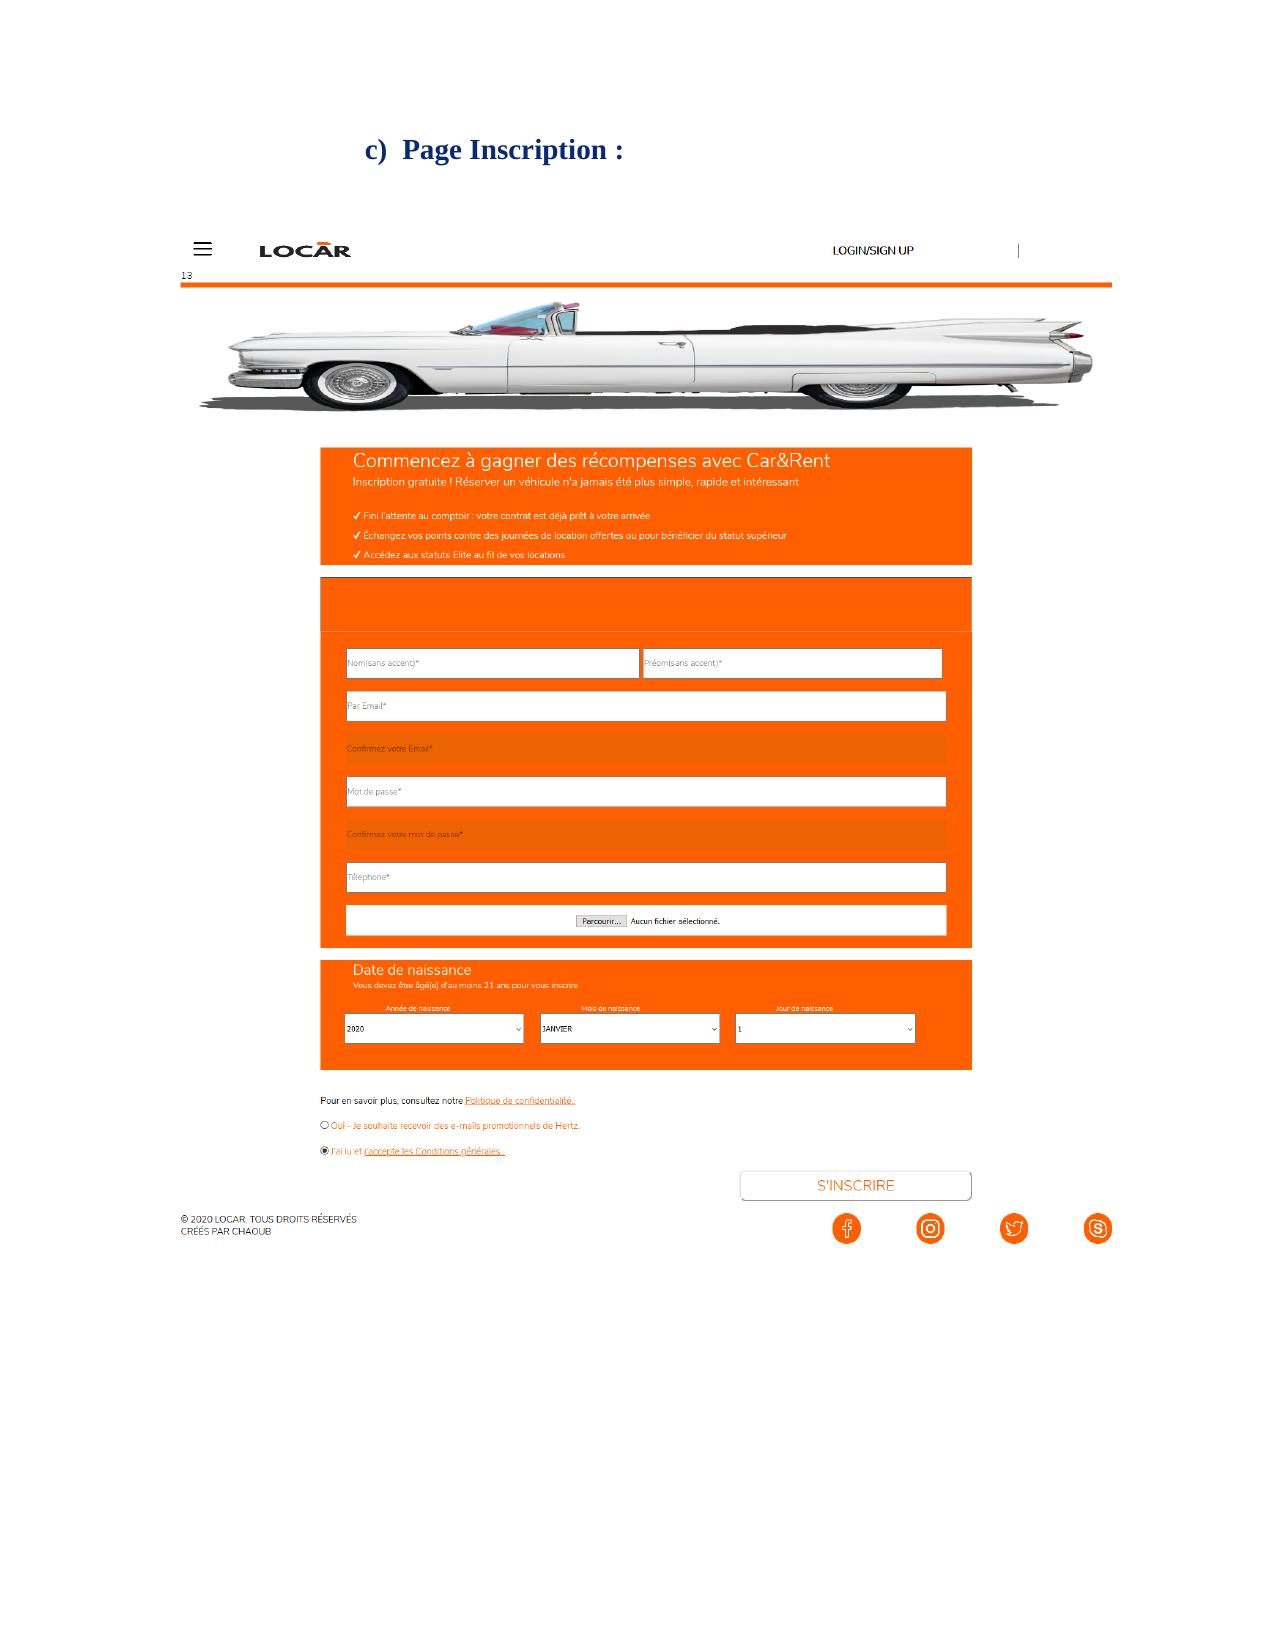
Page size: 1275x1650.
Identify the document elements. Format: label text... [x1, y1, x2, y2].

list Page Inscription : [364, 132, 1227, 166]
picture [64, 232, 1228, 1268]
